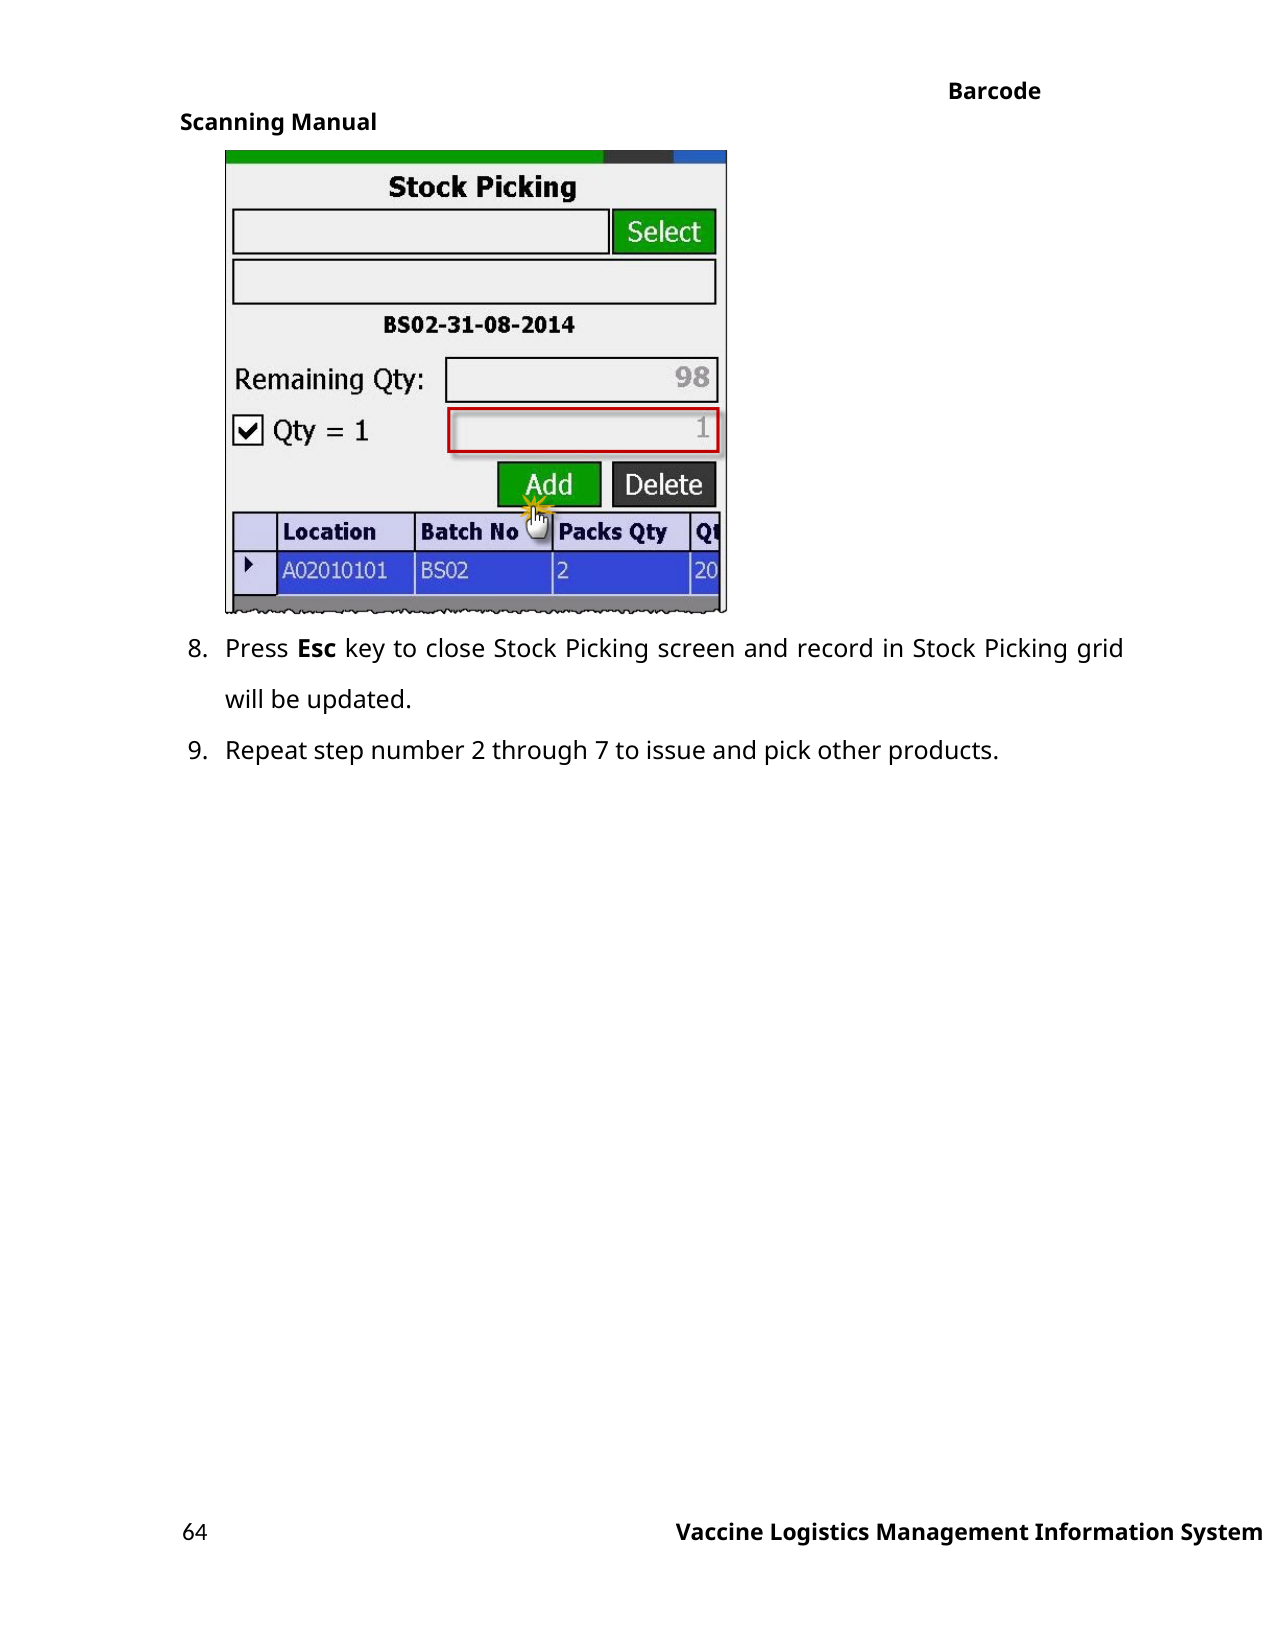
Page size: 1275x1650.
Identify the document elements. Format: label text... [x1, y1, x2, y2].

list Press Esc key to close Stock Picking screen and record in Stock Picking grid will be updated. [187, 631, 1125, 716]
list Repeat step number 2 through 7 to issue and pick other products. [187, 733, 1125, 767]
picture [225, 150, 730, 616]
